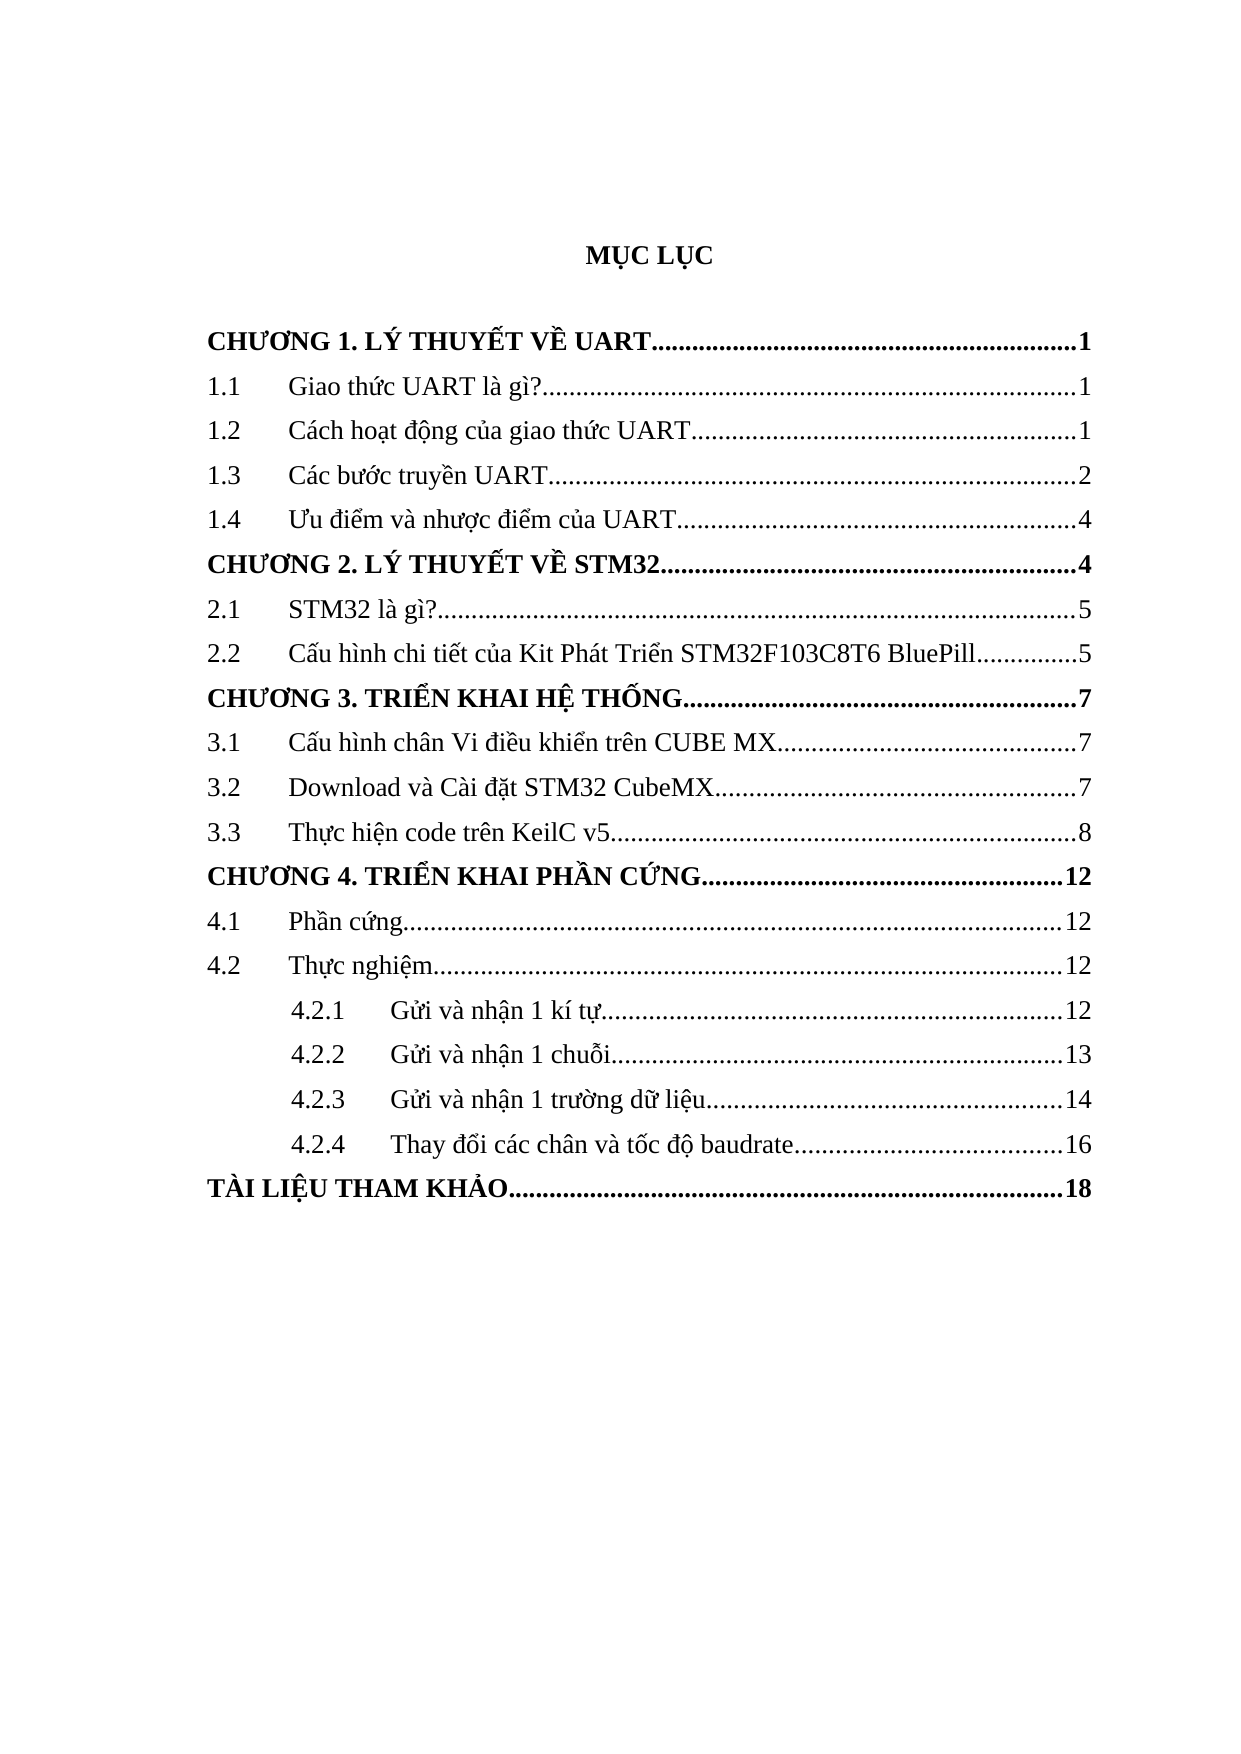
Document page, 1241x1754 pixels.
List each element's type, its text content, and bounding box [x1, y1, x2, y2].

text MỤC LỤC [207, 239, 1092, 271]
